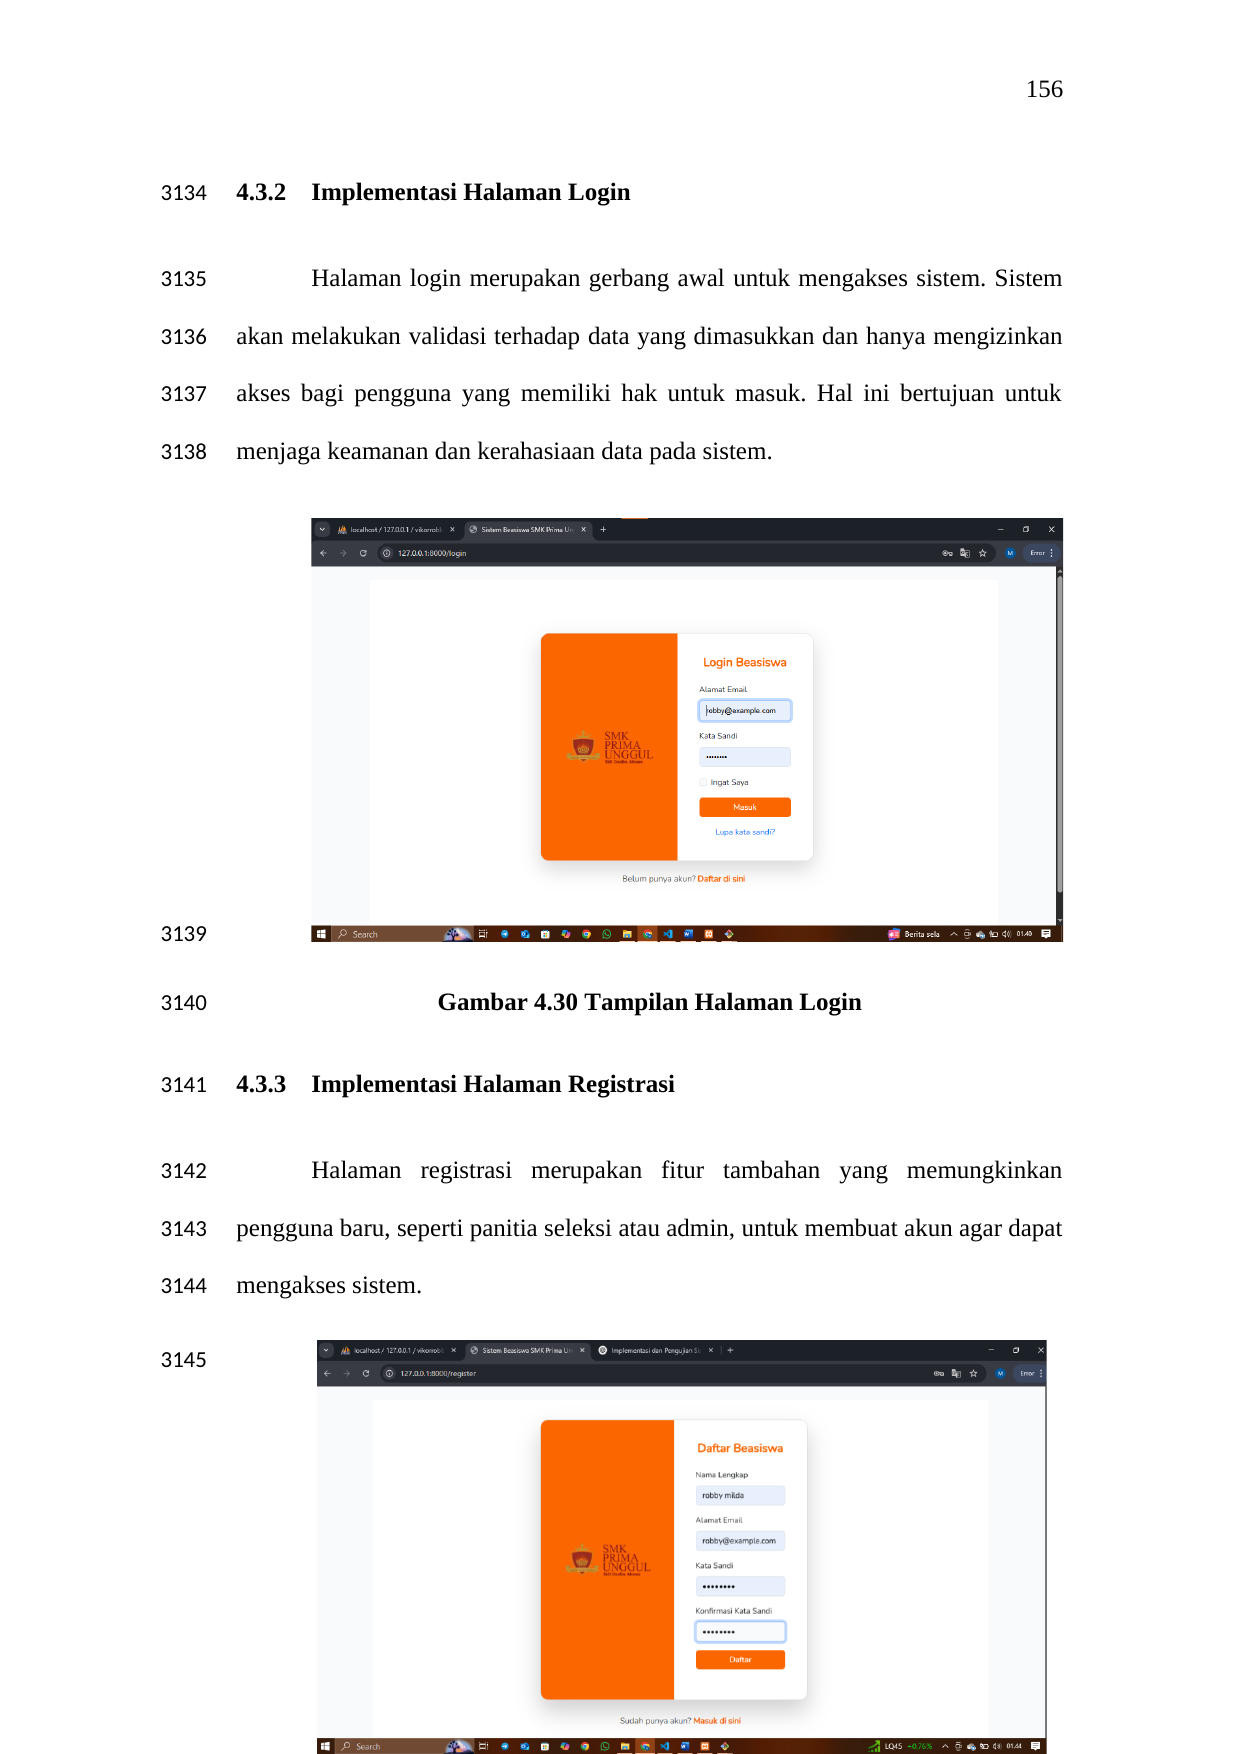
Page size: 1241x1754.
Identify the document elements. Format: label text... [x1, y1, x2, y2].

picture [315, 1340, 1047, 1753]
picture [311, 518, 1064, 942]
subtitle Implementasi Halaman Login [236, 177, 1063, 206]
text Halaman login merupakan gerbang awal untuk mengakses sistem. Sistem akan melakukan validasi terhadap data yang dimasukkan dan hanya mengizinkan akses bagi pengguna yang memiliki hak untuk masuk. Hal ini bertujuan untuk menjaga keamanan dan kerahasiaan data pada sistem. [236, 263, 1063, 465]
text Halaman registrasi merupakan fitur tambahan yang memungkinkan pengguna baru, seperti panitia seleksi atau admin, untuk membuat akun agar dapat mengakses sistem. [236, 1155, 1063, 1299]
subtitle Implementasi Halaman Registrasi [236, 1069, 1063, 1098]
